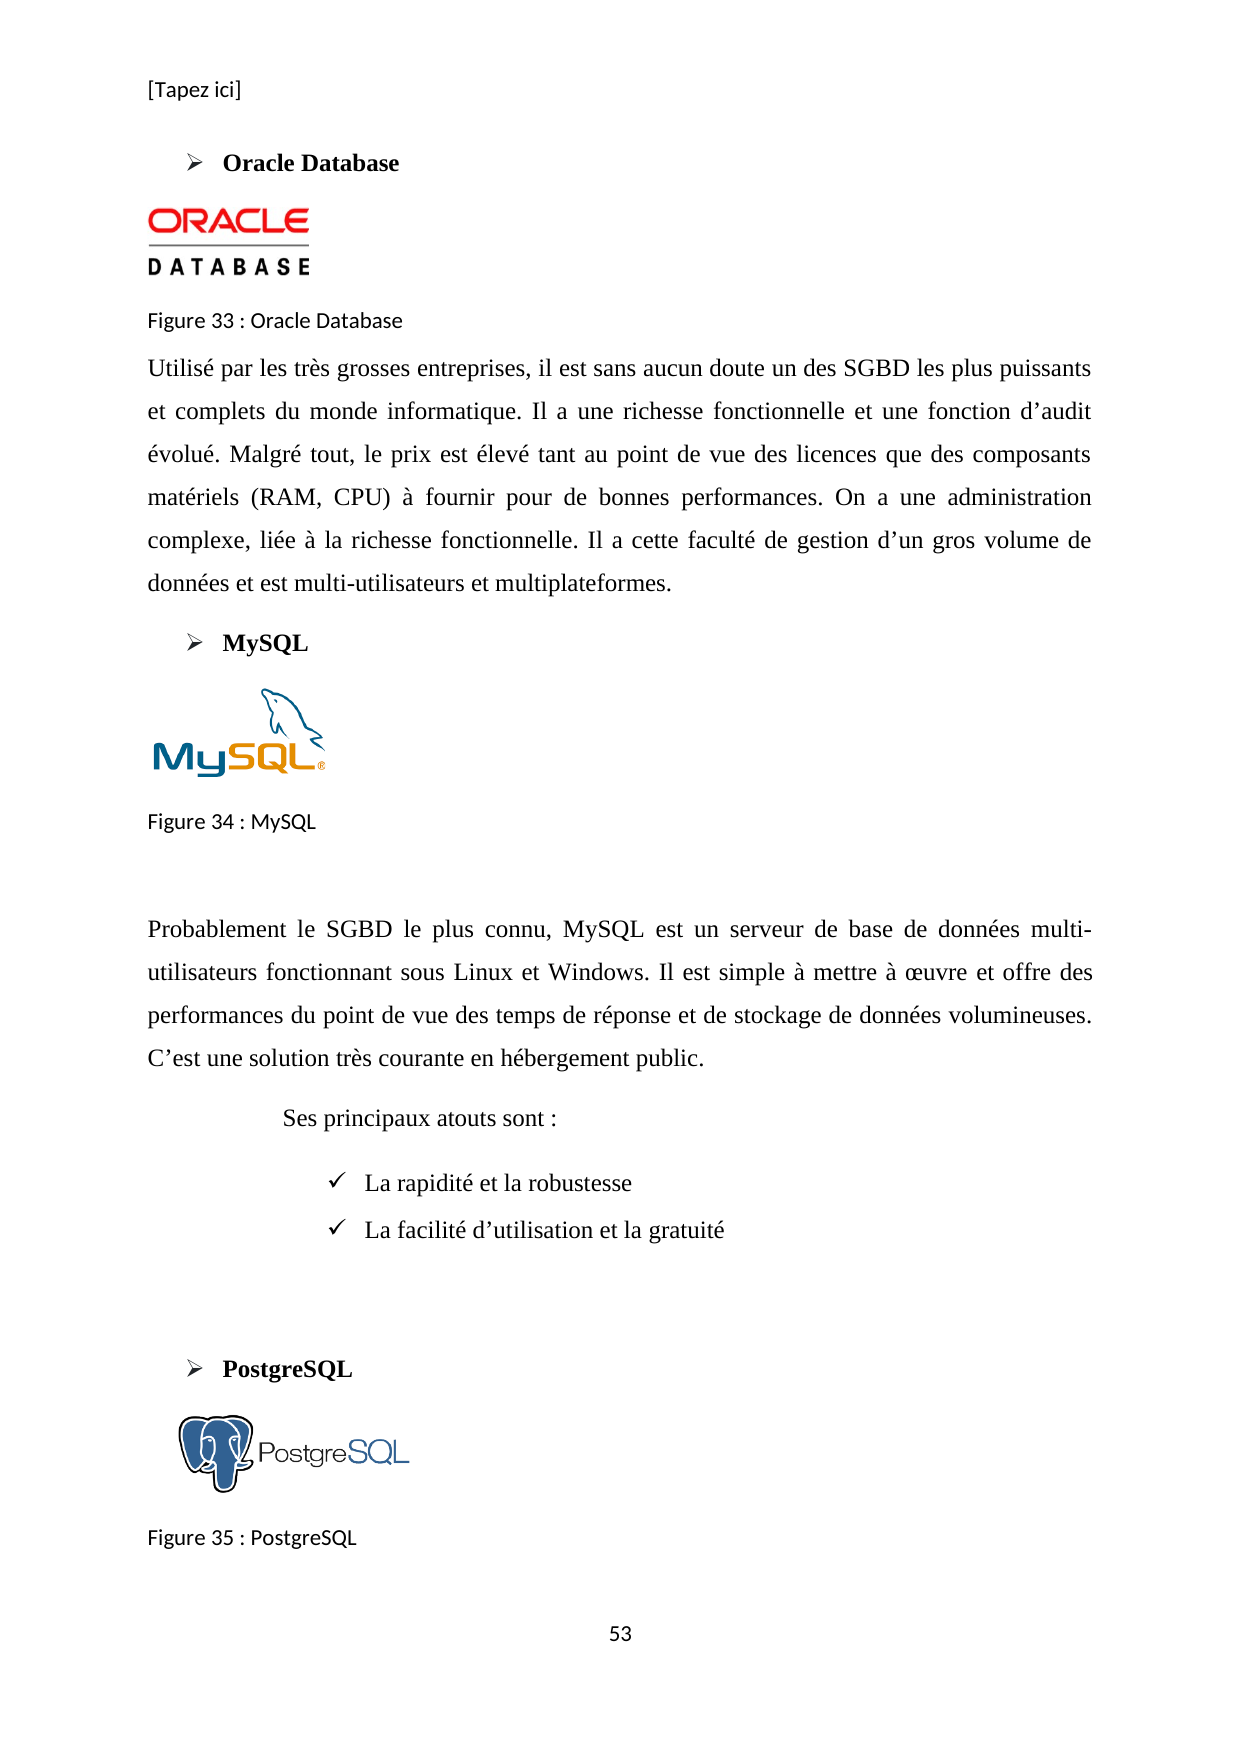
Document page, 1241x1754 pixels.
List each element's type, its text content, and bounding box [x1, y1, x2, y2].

list MySQL [185, 628, 1093, 657]
text Utilisé par les très grosses entreprises, il est sans aucun doute un des SGBD les plus puissants et complets du monde informatique. Il a une richesse fonctionnelle et une fonction d’audit évolué. Malgré tout, le prix est élevé tant au point de vue des licences que des composants matériels (RAM, CPU) à fournir pour de bonnes performances. On a une administration complexe, liée à la richesse fonctionnelle. Il a cette faculté de gestion d’un gros volume de données et est multi-utilisateurs et multiplateformes. [147, 353, 1093, 597]
text Ses principaux atouts sont : [282, 1103, 1093, 1132]
list La facilité d’utilisation et la gratuité [327, 1216, 1093, 1244]
list La rapidité et la robustesse [327, 1168, 1093, 1196]
picture [153, 688, 326, 777]
text Probablement le SGBD le plus connu, MySQL est un serveur de base de données multi- utilisateurs fonctionnant sous Linux et Windows. Il est simple à mettre à œuvre et offre des performances du point de vue des temps de réponse et de stockage de données volumineuses. C’est une solution très courante en hébergement public. [147, 914, 1093, 1072]
picture [178, 1414, 410, 1493]
list PostgreSQL [185, 1354, 1093, 1383]
list Oracle Database [185, 148, 1093, 177]
picture [147, 207, 309, 276]
